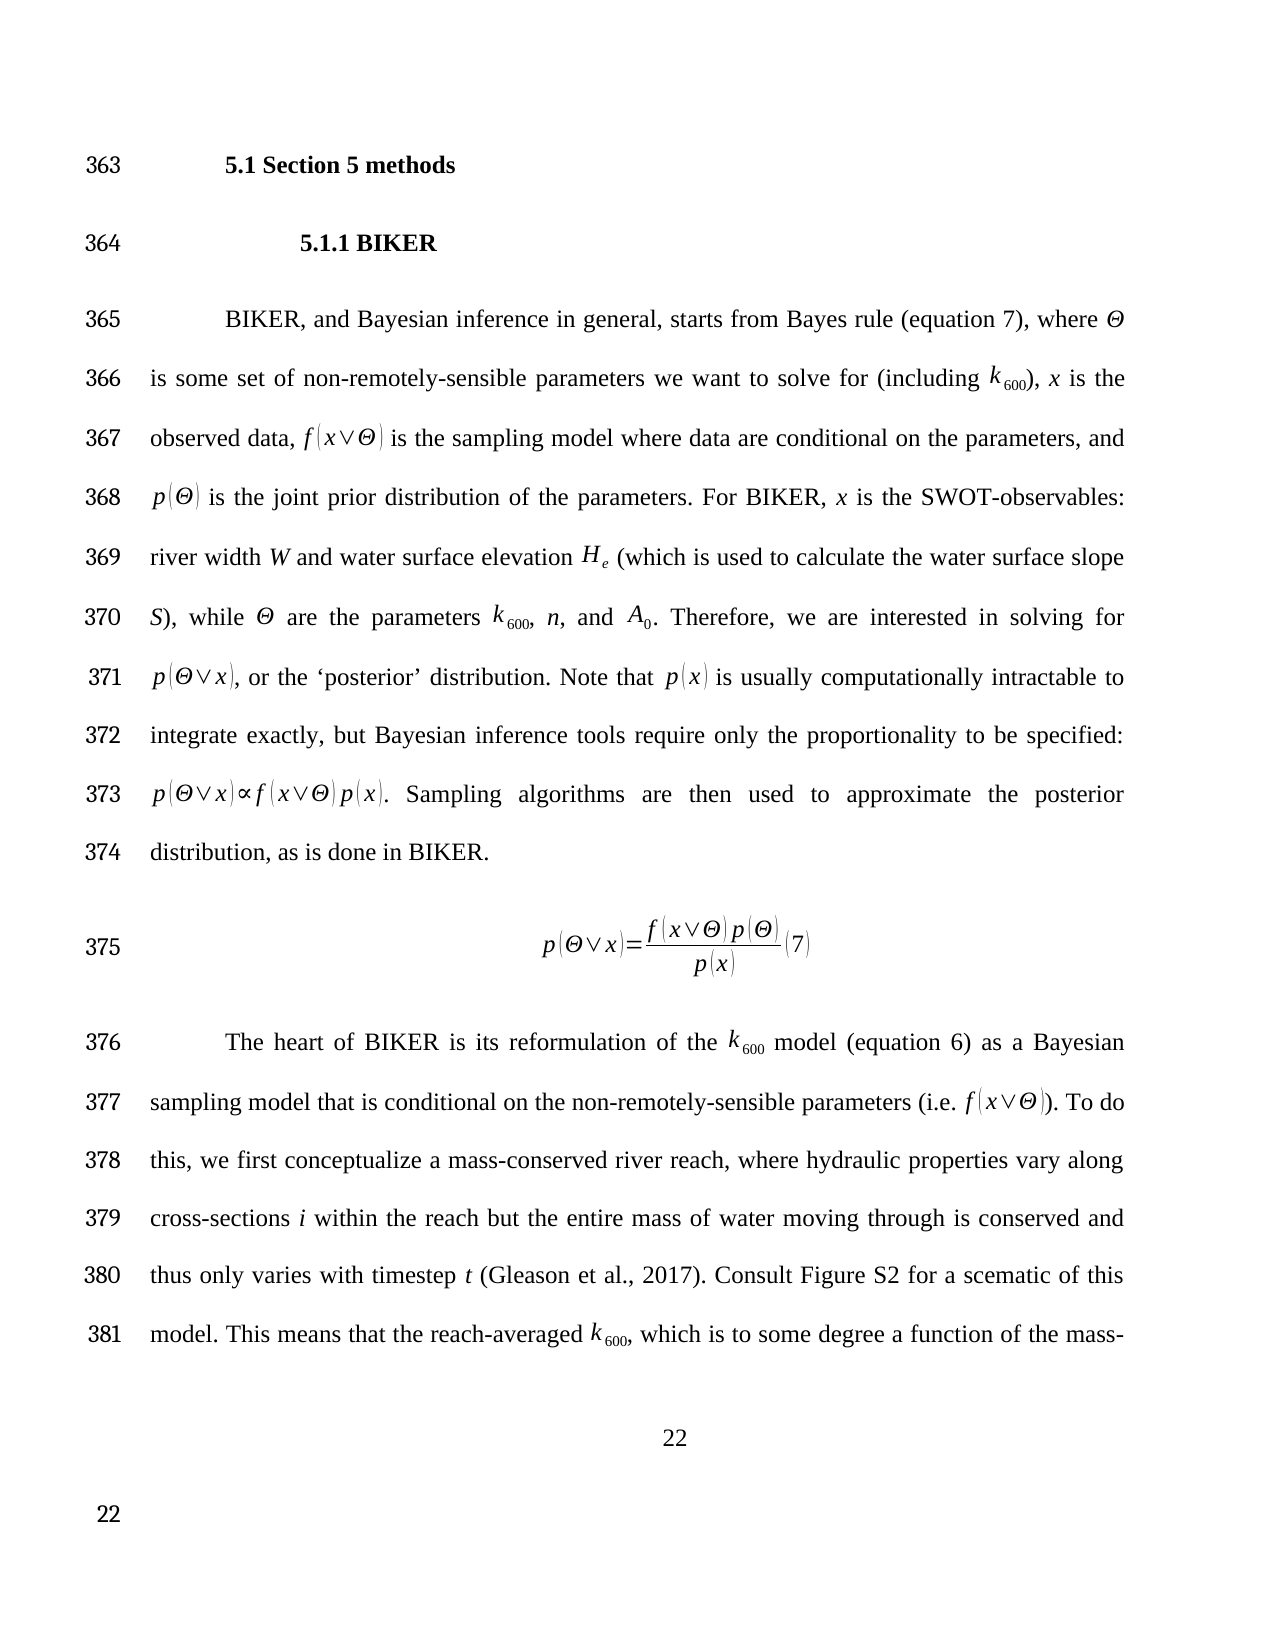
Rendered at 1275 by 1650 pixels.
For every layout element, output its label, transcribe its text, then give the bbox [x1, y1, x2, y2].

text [150, 1026, 1125, 1349]
subtitle 5.1.1 BIKER [225, 228, 1125, 257]
text BIKER, and Bayesian inference in general, starts from Bayes rule (equation 7), where is some set of non-remotely-sensible parameters we want to solve for (including ), x is the observed data, is the sampling model where data are conditional on the parameters, and is the joint prior distribution of the parameters. For BIKER, x is the SWOT-observables: river width W and water surface elevation (which is used to calculate the water surface slope S), while are the parameters , n, and . Therefore, we are interested in solving for , or the ‘posterior’ distribution. Note that is usually computationally intractable to integrate exactly, but Bayesian inference tools require only the proportionality to be specified: . Sampling algorithms are then used to approximate the posterior distribution, as is done in BIKER. [150, 304, 1125, 866]
subtitle 5.1 Section 5 methods [150, 150, 1125, 179]
